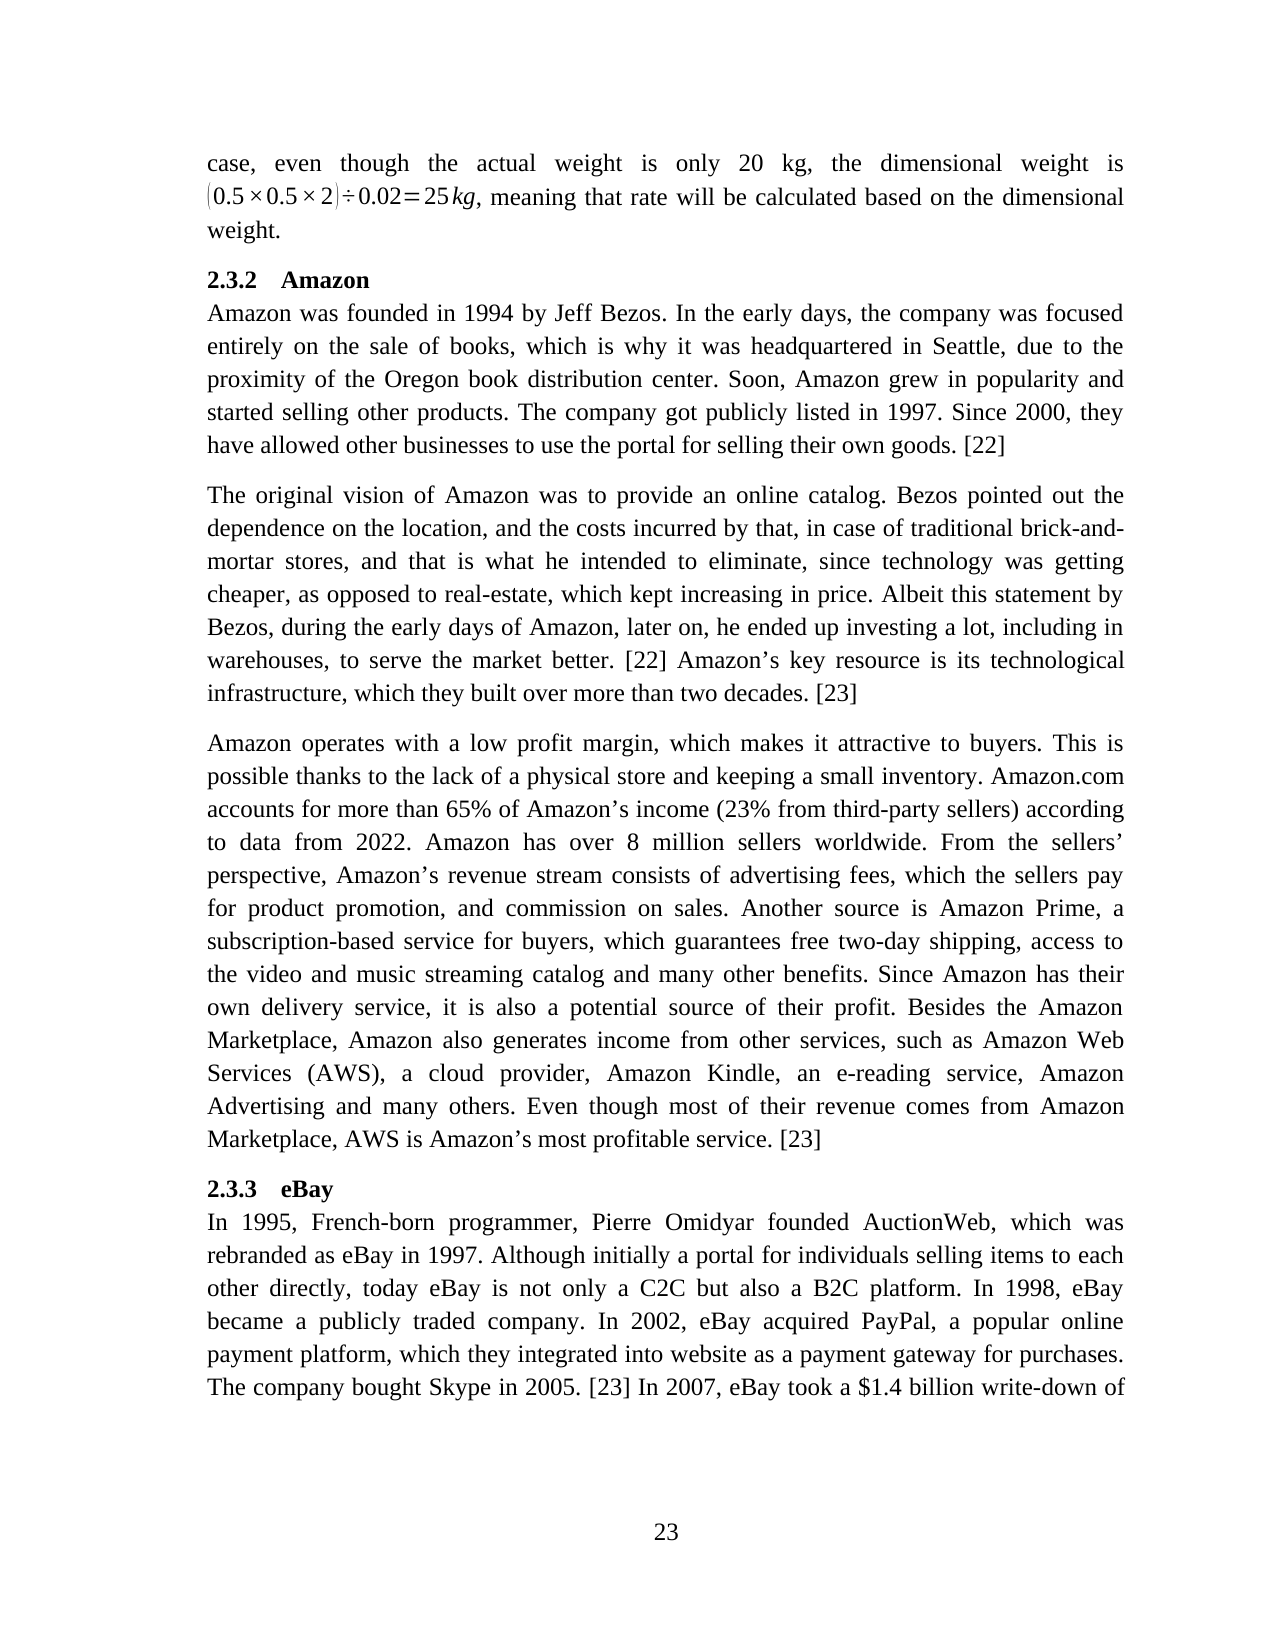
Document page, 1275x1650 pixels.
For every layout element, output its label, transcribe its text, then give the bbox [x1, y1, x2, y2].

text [207, 1207, 1125, 1401]
subtitle eBay [207, 1174, 1125, 1203]
text The original vision of Amazon was to provide an online catalog. Bezos pointed out the dependence on the location, and the costs incurred by that, in case of traditional brick-and-mortar stores, and that is what he intended to eliminate, since technology was getting cheaper, as opposed to real-estate, which kept increasing in price. Albeit this statement by Bezos, during the early days of Amazon, later on, he ended up investing a lot, including in warehouses, to serve the market better. Amazon’s key resource is its technological infrastructure, which they built over more than two decades. [207, 480, 1125, 707]
subtitle Amazon [207, 265, 1125, 294]
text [207, 148, 1125, 244]
text Amazon was founded in 1994 by Jeff Bezos. In the early days, the company was focused entirely on the sale of books, which is why it was headquartered in Seattle, due to the proximity of the Oregon book distribution center. Soon, Amazon grew in popularity and started selling other products. The company got publicly listed in 1997. Since 2000, they have allowed other businesses to use the portal for selling their own goods. [207, 298, 1125, 459]
text Amazon operates with a low profit margin, which makes it attractive to buyers. This is possible thanks to the lack of a physical store and keeping a small inventory. Amazon.com accounts for more than 65% of Amazon’s income (23% from third-party sellers) according to data from 2022. Amazon has over 8 million sellers worldwide. From the sellers’ perspective, Amazon’s revenue stream consists of advertising fees, which the sellers pay for product promotion, and commission on sales. Another source is Amazon Prime, a subscription-based service for buyers, which guarantees free two-day shipping, access to the video and music streaming catalog and many other benefits. Since Amazon has their own delivery service, it is also a potential source of their profit. Besides the Amazon Marketplace, Amazon also generates income from other services, such as Amazon Web Services (AWS), a cloud provider, Amazon Kindle, an e-reading service, Amazon Advertising and many others. Even though most of their revenue comes from Amazon Marketplace, AWS is Amazon’s most profitable service. [207, 728, 1125, 1153]
